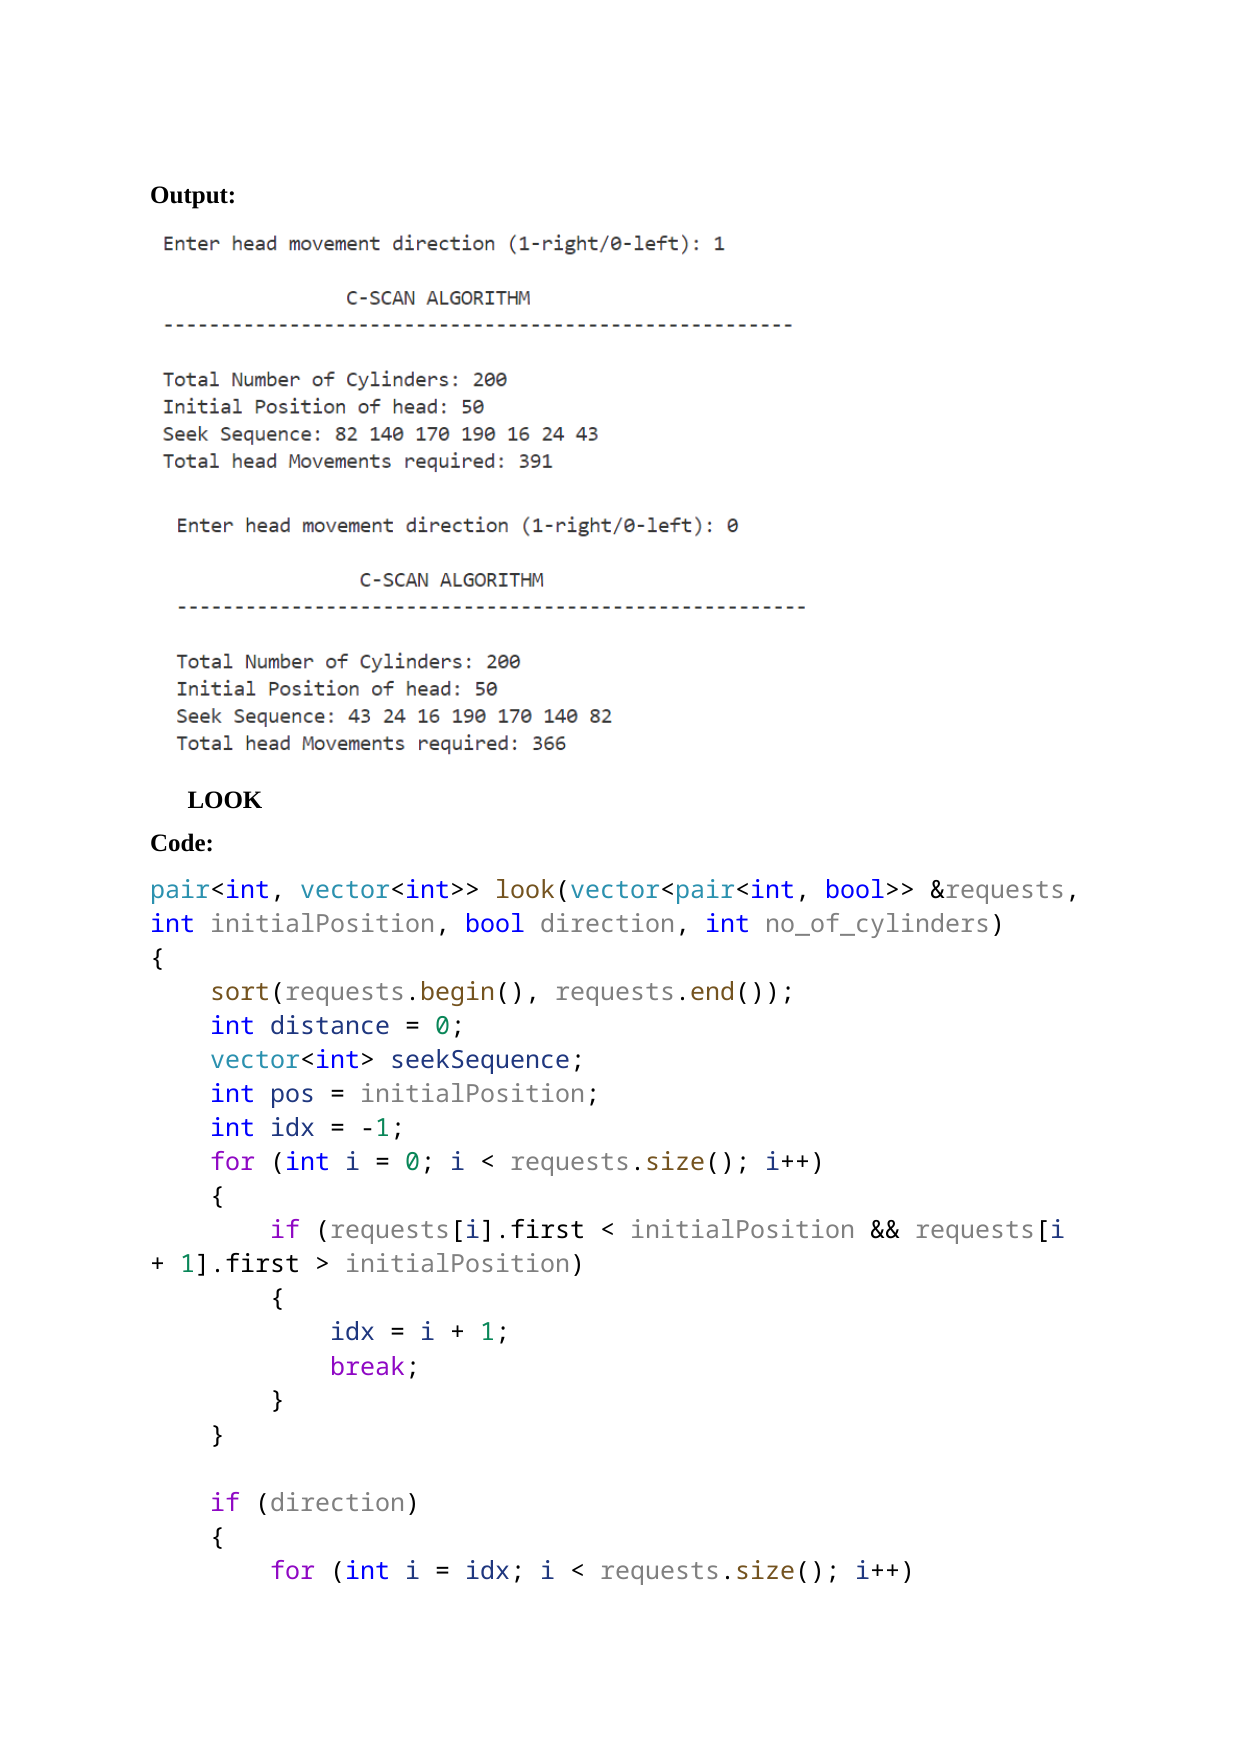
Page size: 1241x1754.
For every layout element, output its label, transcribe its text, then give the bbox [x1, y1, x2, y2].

text sort(requests.begin(), requests.end()); [150, 973, 1090, 1007]
text } [150, 1382, 1090, 1416]
text { [150, 1280, 1090, 1314]
text if (requests[i].first < initialPosition && requests[i + 1].first > initialPosition) [150, 1212, 1090, 1280]
text break; [150, 1348, 1090, 1382]
text { [150, 939, 1090, 973]
text pair<int, vector<int>> look(vector<pair<int, bool>> &requests, int initialPosition, bool direction, int no_of_cylinders) [150, 871, 1090, 939]
text Code: [150, 828, 1090, 857]
list LOOK [150, 785, 1090, 814]
picture [150, 507, 832, 771]
text int pos = initialPosition; [150, 1076, 1090, 1110]
text int distance = 0; [150, 1007, 1090, 1042]
text Output: [150, 180, 1090, 208]
text } [150, 1416, 1090, 1450]
text int idx = -1; [150, 1110, 1090, 1144]
picture [150, 222, 802, 493]
text vector<int> seekSequence; [150, 1042, 1090, 1076]
text for (int i = idx; i < requests.size(); i++) [150, 1552, 1090, 1587]
text { [150, 1518, 1090, 1552]
text idx = i + 1; [150, 1314, 1090, 1348]
text for (int i = 0; i < requests.size(); i++) [150, 1144, 1090, 1178]
text { [150, 1178, 1090, 1212]
text if (direction) [150, 1484, 1090, 1518]
